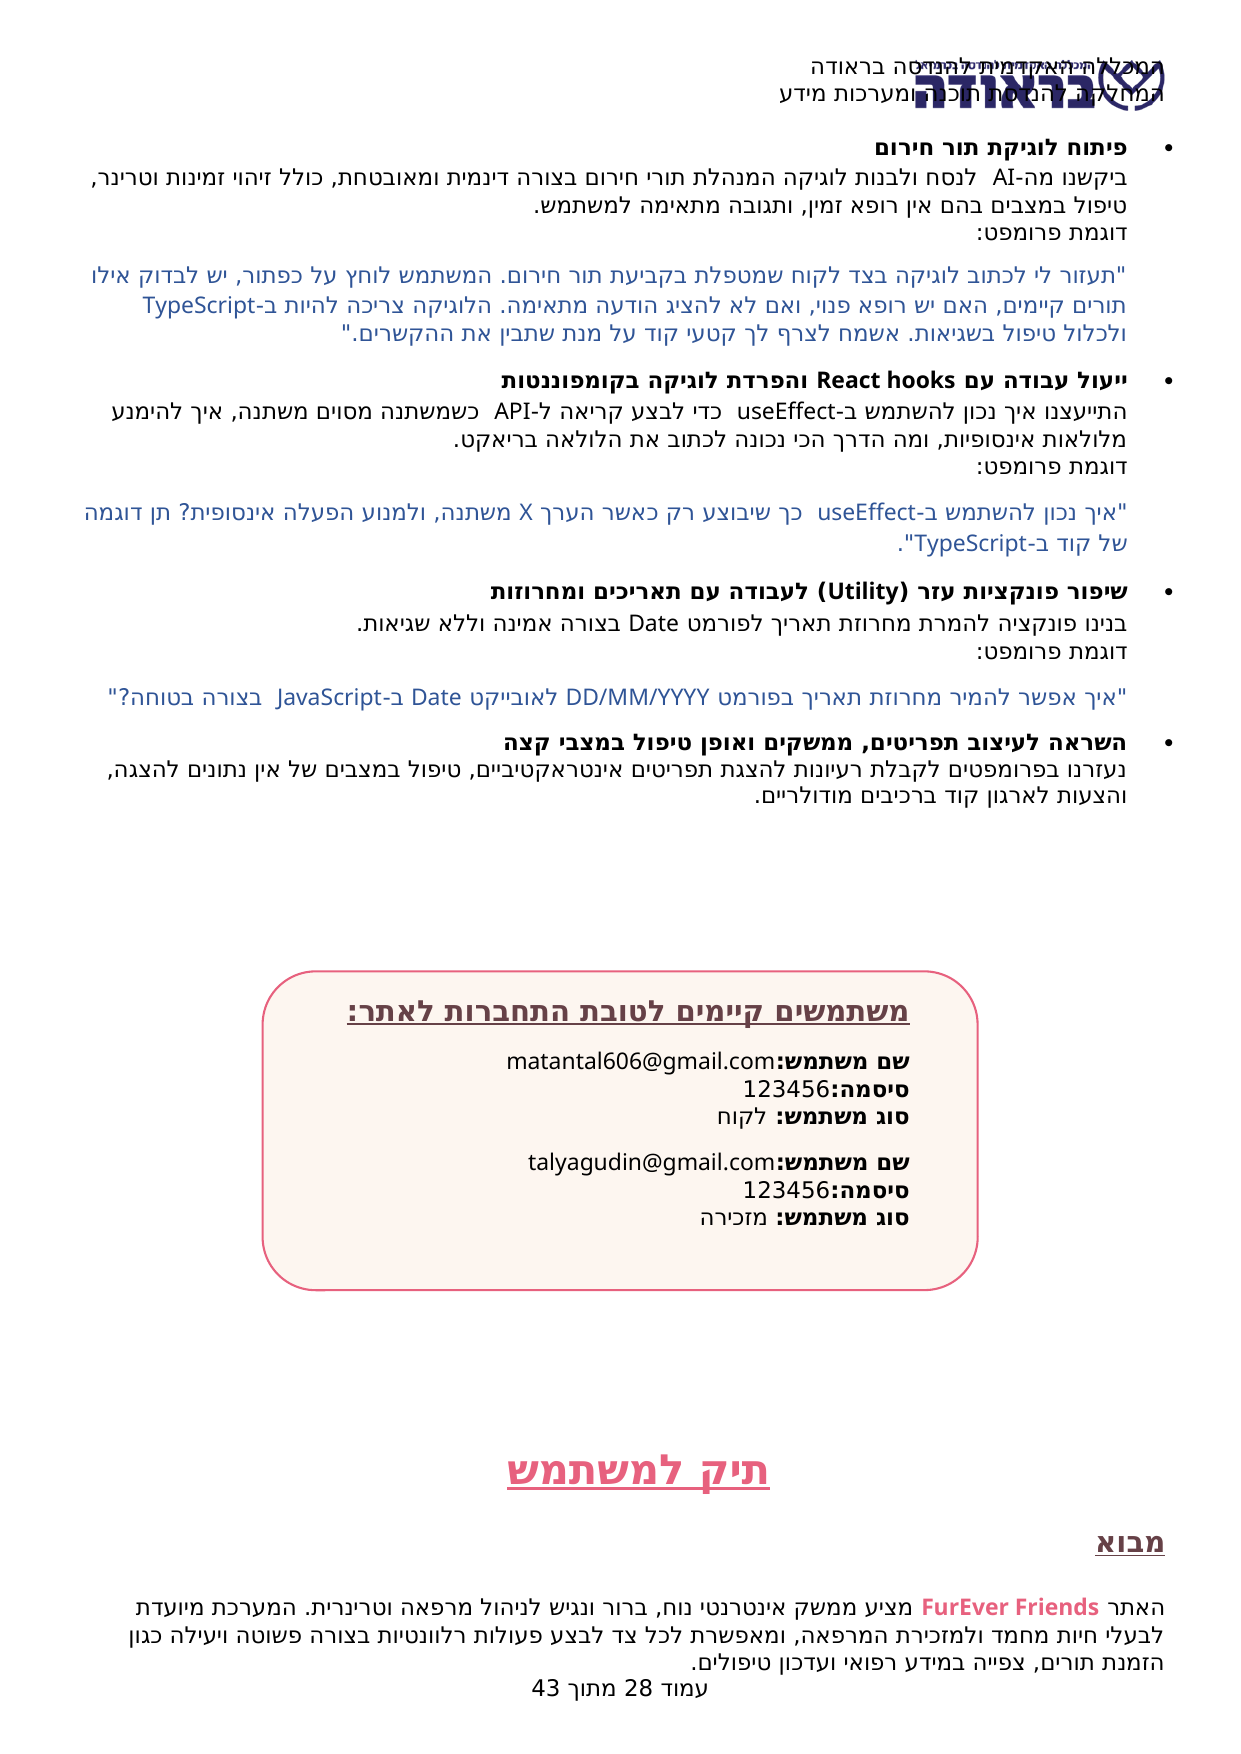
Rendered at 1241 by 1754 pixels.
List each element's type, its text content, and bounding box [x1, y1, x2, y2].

text האתר FurEver Friends מציע ממשק אינטרנטי נוח, ברור ונגיש לניהול מרפאה וטרינרית. המערכת מיועדת לבעלי חיות מחמד ולמזכירת המרפאה, ומאפשרת לכל צד לבצע פעולות רלוונטיות בצורה פשוטה ויעילה כגון הזמנת תורים, צפייה במידע רפואי ועדכון טיפולים. [112, 1591, 1165, 1676]
text תיק למשתמש [112, 1446, 1165, 1494]
list פיתוח לוגיקת תור חירום ביקשנו מה-AI לנסח ולבנות לוגיקה המנהלת תורי חירום בצורה דינמית ומאובטחת, כולל זיהוי זמינות וטרינר, טיפול במצבים בהם אין רופא זמין, ותגובה מתאימה למשתמש. דוגמת פרומפט: [75, 134, 1165, 246]
text מבוא [112, 1526, 1165, 1560]
text "תעזור לי לכתוב לוגיקה בצד לקוח שמטפלת בקביעת תור חירום. המשתמש לוחץ על כפתור, יש לבדוק אילו תורים קיימים, האם יש רופא פנוי, ואם לא להציג הודעה מתאימה. הלוגיקה צריכה להיות ב-TypeScript ולכלול טיפול בשגיאות. אשמח לצרף לך קטעי קוד על מנת שתבין את ההקשרים." [75, 262, 1128, 347]
text "איך אפשר להמיר מחרוזת תאריך בפורמט DD/MM/YYYY לאובייקט Date ב-JavaScript בצורה בטוחה?" [75, 681, 1128, 712]
text "איך נכון להשתמש ב-useEffect כך שיבוצע רק כאשר הערך X משתנה, ולמנוע הפעלה אינסופית? תן דוגמה של קוד ב-TypeScript". [75, 496, 1128, 559]
list השראה לעיצוב תפריטים, ממשקים ואופן טיפול במצבי קצה נעזרנו בפרומפטים לקבלת רעיונות להצגת תפריטים אינטראקטיביים, טיפול במצבים של אין נתונים להצגה, והצעות לארגון קוד ברכיבים מודולריים. [75, 729, 1165, 809]
picture [907, 53, 1172, 116]
list שיפור פונקציות עזר (Utility) לעבודה עם תאריכים ומחרוזות בנינו פונקציה להמרת מחרוזת תאריך לפורמט Date בצורה אמינה וללא שגיאות. דוגמת פרומפט: [75, 575, 1165, 664]
list ייעול עבודה עם React hooks והפרדת לוגיקה בקומפוננטות התייעצנו איך נכון להשתמש ב-useEffect כדי לבצע קריאה ל-API כשמשתנה מסוים משתנה, איך להימנע מלולאות אינסופיות, ומה הדרך הכי נכונה לכתוב את הלולאה בריאקט. דוגמת פרומפט: [75, 364, 1165, 479]
